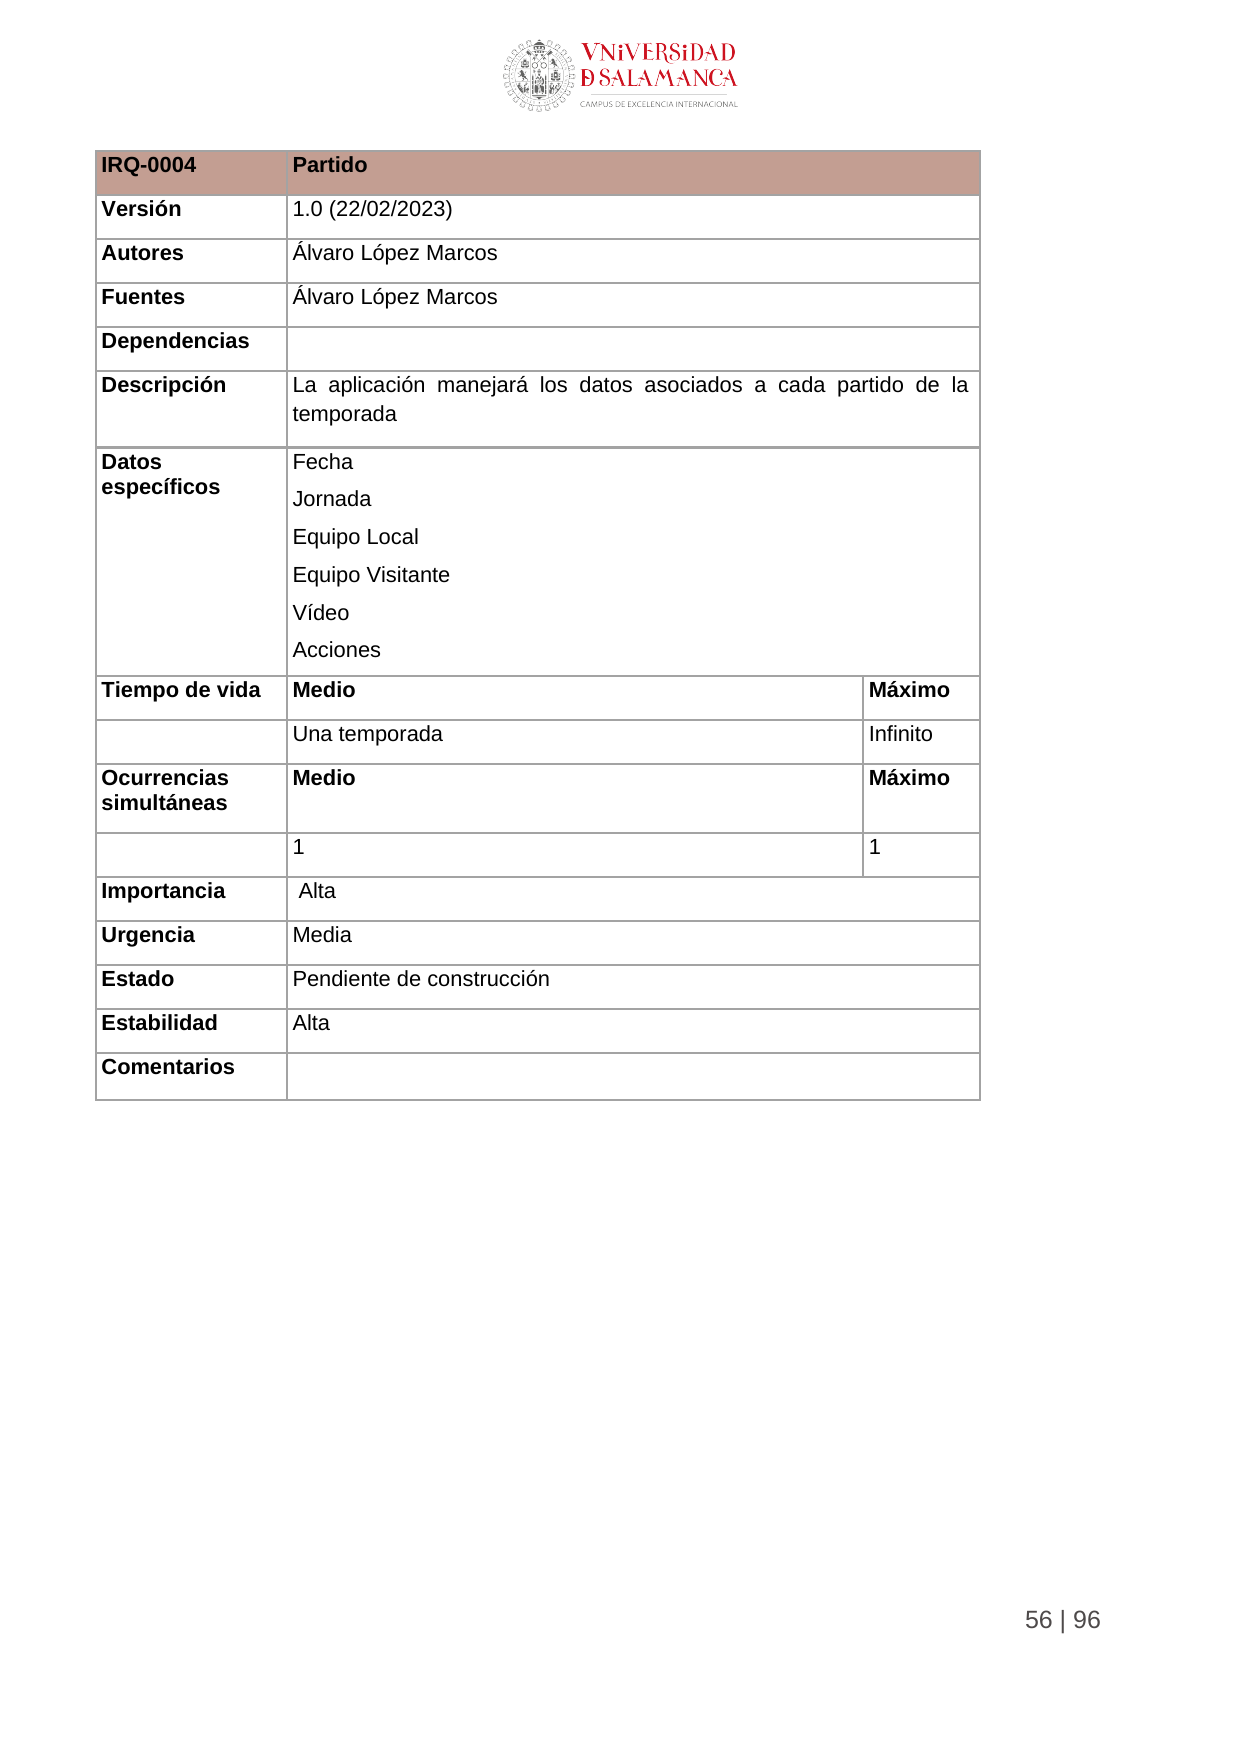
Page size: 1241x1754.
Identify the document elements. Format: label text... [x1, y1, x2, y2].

table_cell Estado [97, 966, 286, 1008]
table_cell Tiempo de vida [97, 677, 286, 719]
table_cell Autores [97, 240, 286, 282]
table_cell 1 [288, 834, 862, 876]
table_cell Urgencia [97, 922, 286, 964]
table_cell Dependencias [97, 328, 286, 370]
table_cell Pendiente de construcción [288, 966, 979, 1008]
table_cell Máximo [864, 677, 979, 719]
picture [499, 36, 742, 116]
table_header IRQ-0004 [97, 152, 286, 194]
table_cell Álvaro López Marcos [288, 240, 979, 282]
table_cell 1 [864, 834, 979, 876]
table_cell Alta [288, 1010, 979, 1052]
table_cell [97, 721, 286, 763]
table_cell Álvaro López Marcos [288, 284, 979, 326]
table_cell [97, 834, 286, 876]
table_cell [288, 328, 979, 370]
table_cell [288, 1054, 979, 1099]
table_cell Medio [288, 765, 862, 832]
table_cell Importancia [97, 878, 286, 920]
table_cell La aplicación manejará los datos asociados a cada partido de la temporada [288, 372, 979, 446]
table_header Partido [288, 152, 979, 194]
table_cell Media [288, 922, 979, 964]
table_cell Alta [288, 878, 979, 920]
table_cell Datos específicos [97, 449, 286, 675]
table_cell Ocurrencias simultáneas [97, 765, 286, 832]
table_cell Fuentes [97, 284, 286, 326]
table_cell Fecha Jornada Equipo Local Equipo Visitante Vídeo Acciones [288, 449, 979, 675]
table_cell Una temporada [288, 721, 862, 763]
table_cell Versión [97, 196, 286, 238]
table_cell Estabilidad [97, 1010, 286, 1052]
table_cell Comentarios [97, 1054, 286, 1099]
table_cell Infinito [864, 721, 979, 763]
table_cell Máximo [864, 765, 979, 832]
table_cell Medio [288, 677, 862, 719]
table_cell 1.0 (22/02/2023) [288, 196, 979, 238]
table_cell Descripción [97, 372, 286, 446]
